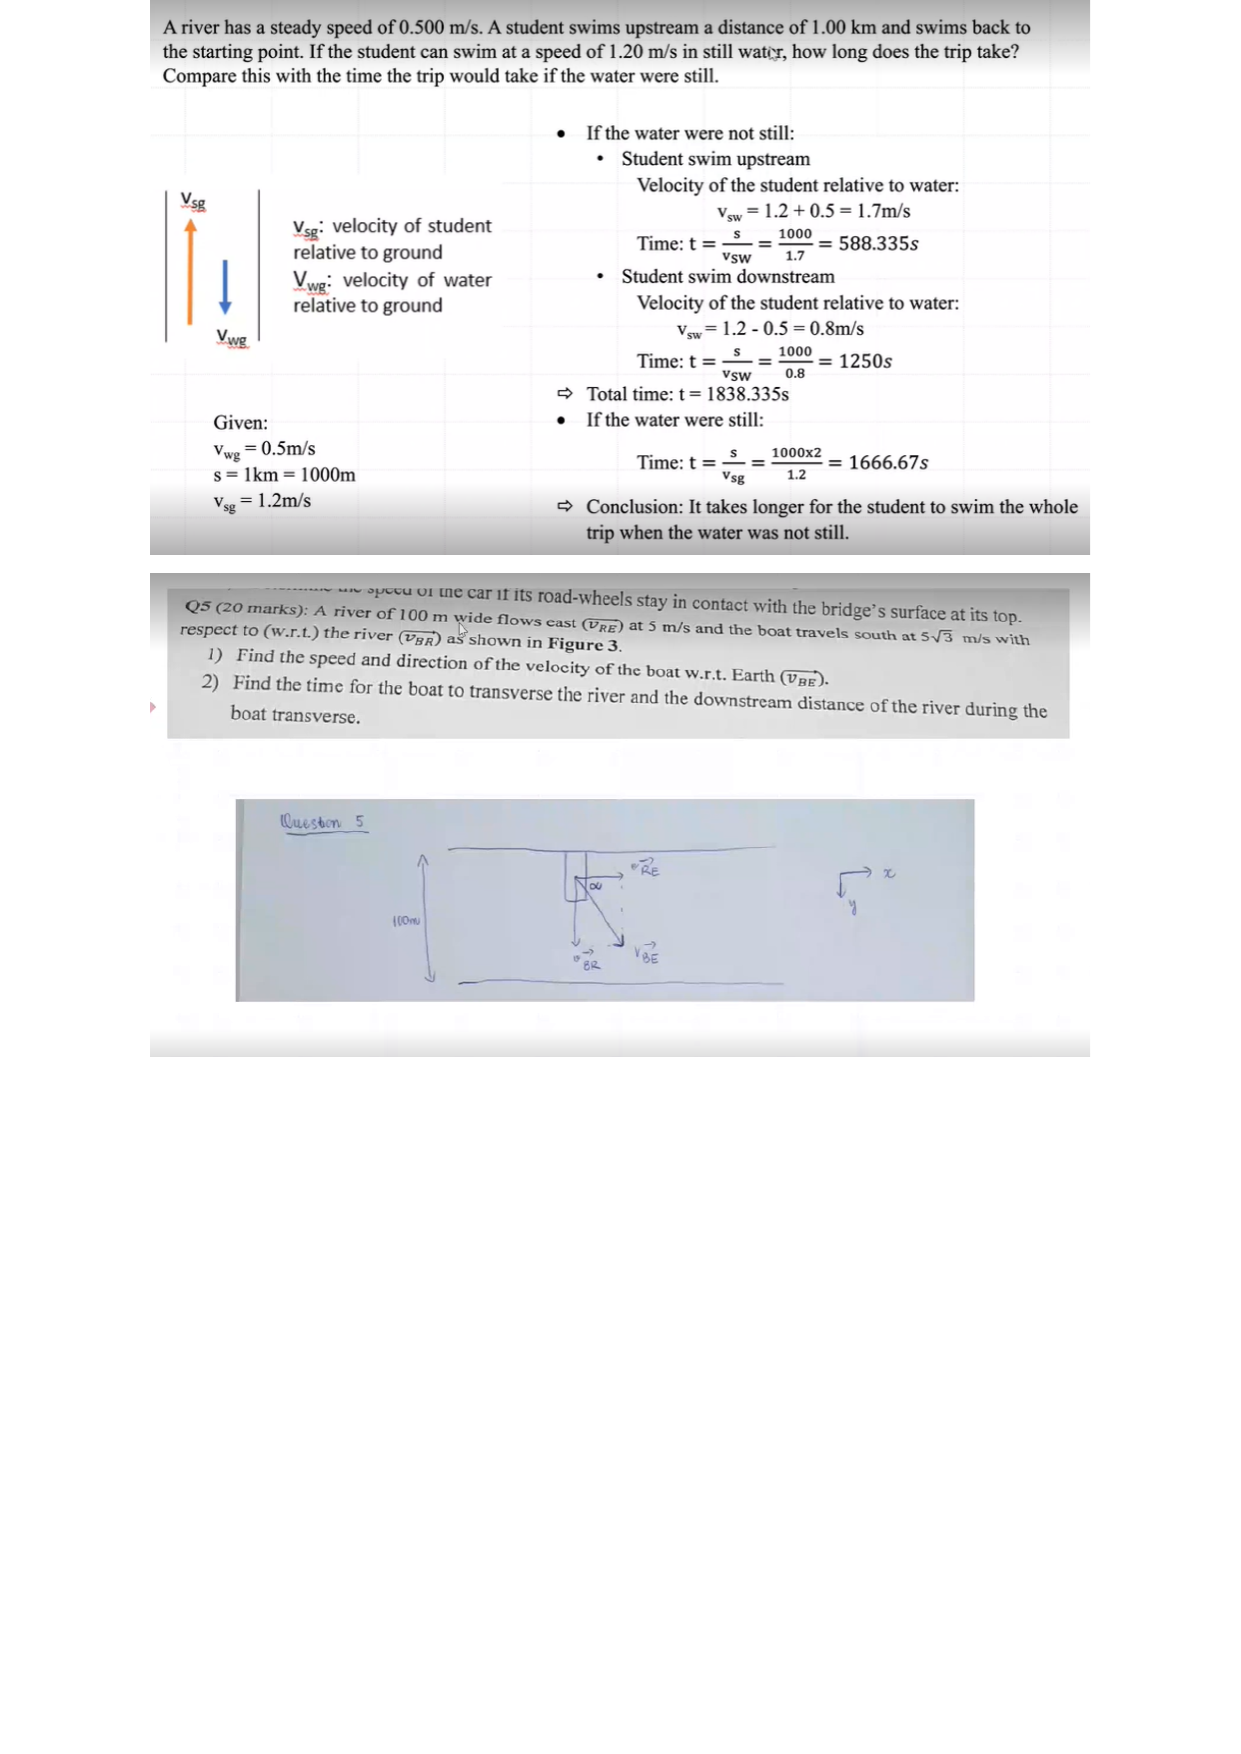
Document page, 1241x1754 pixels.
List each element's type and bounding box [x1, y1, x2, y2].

picture [150, 573, 1091, 1057]
picture [150, 0, 1091, 555]
